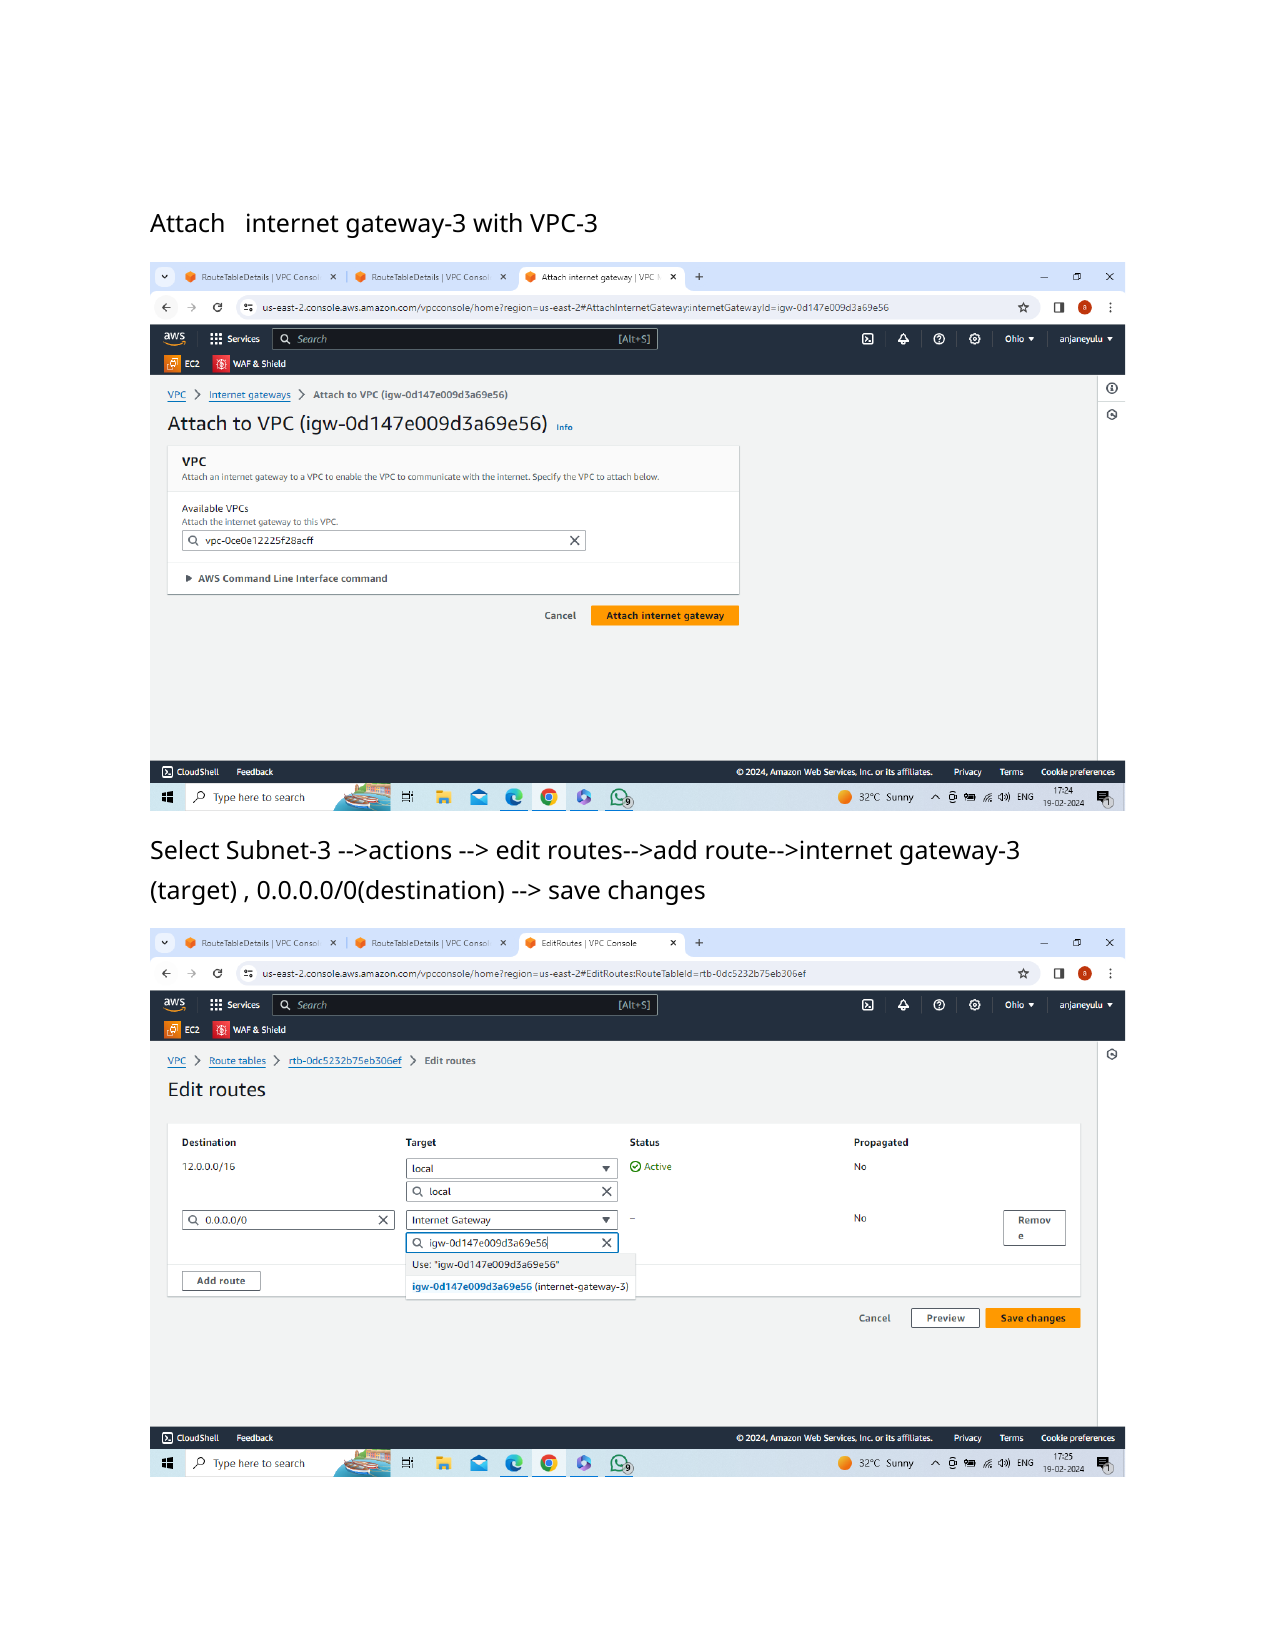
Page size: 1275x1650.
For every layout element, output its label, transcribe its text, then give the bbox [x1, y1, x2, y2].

picture [150, 262, 1125, 811]
picture [150, 928, 1125, 1477]
text Select Subnet-3 -->actions --> edit routes-->add route-->internet gateway-3 (target) , 0.0.0.0/0(destination) --> save changes [150, 833, 1125, 906]
text Attach internet gateway-3 with VPC-3 [150, 206, 1125, 240]
